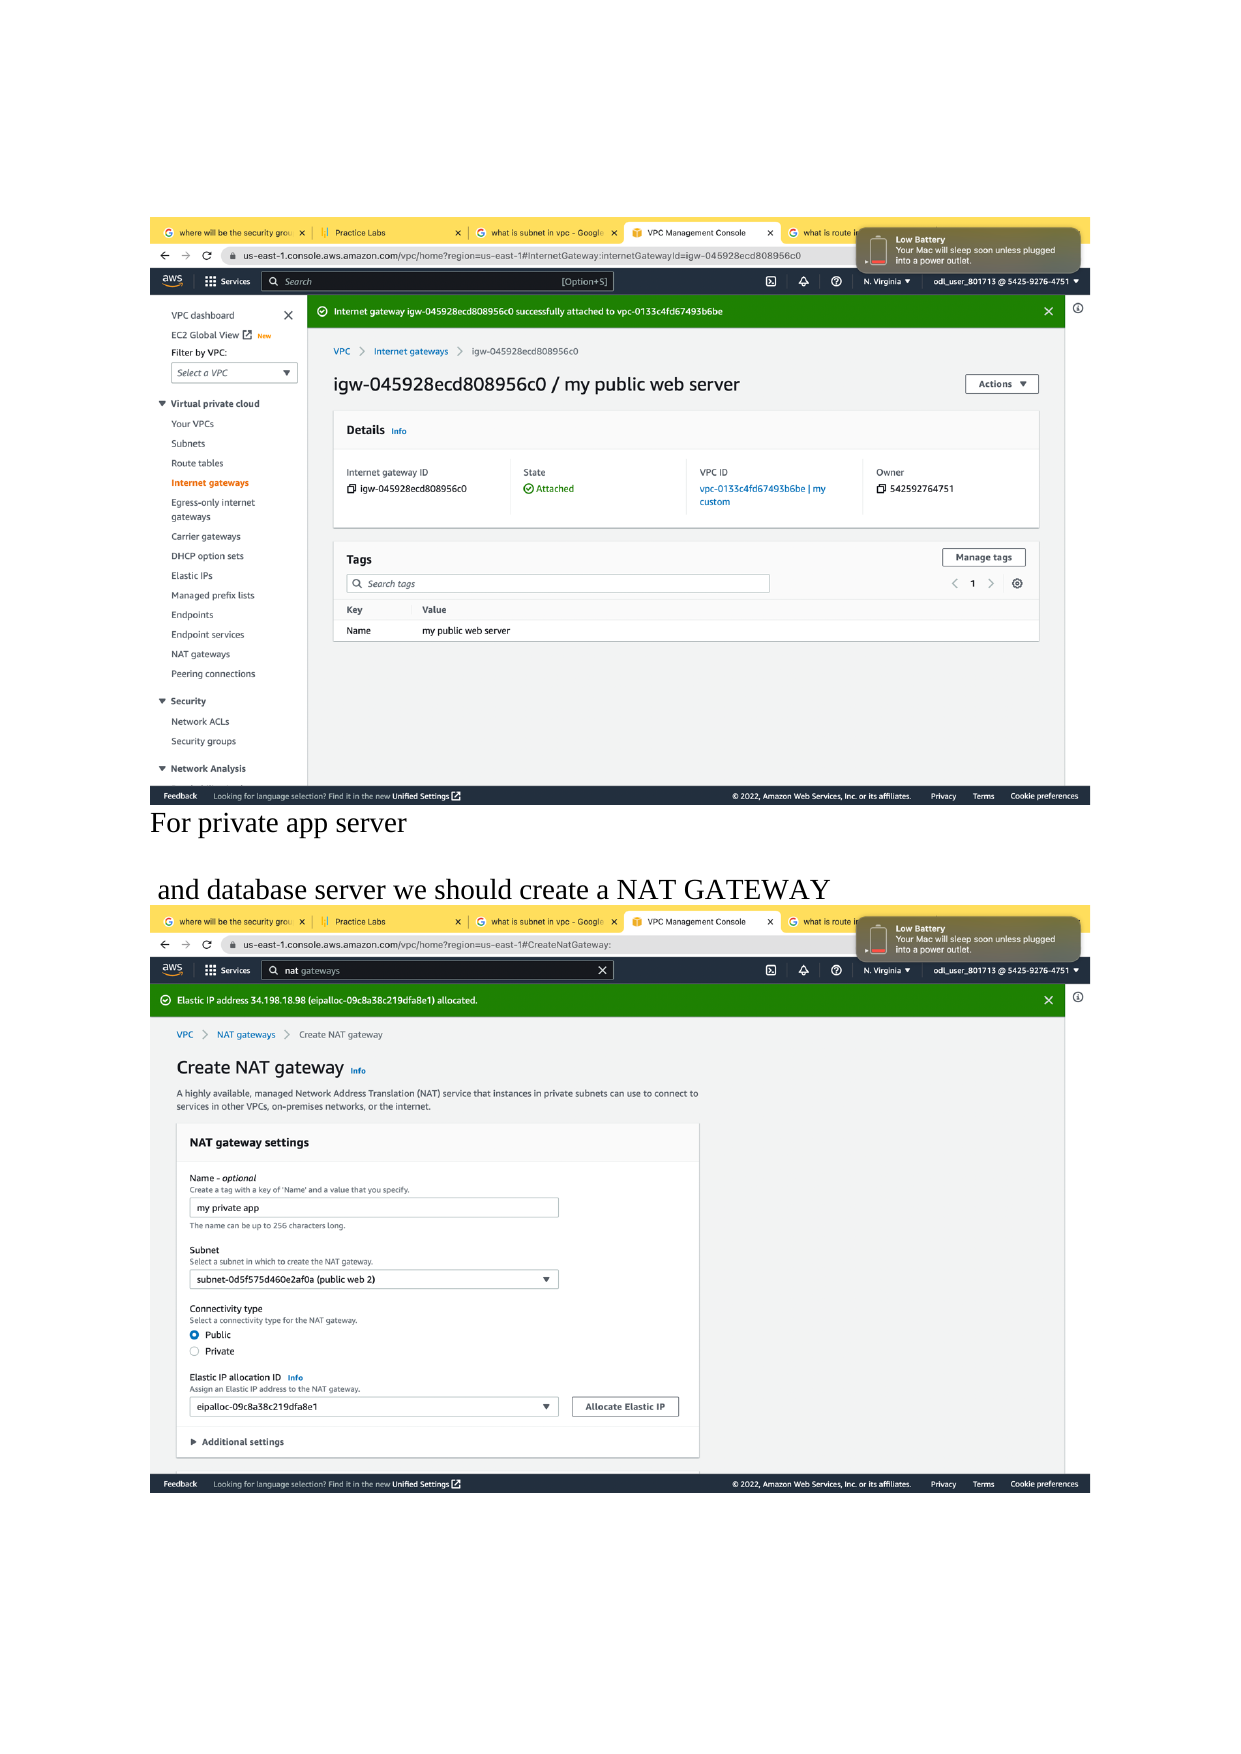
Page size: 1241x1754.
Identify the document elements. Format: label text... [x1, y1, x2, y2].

picture [150, 905, 1091, 1493]
text and database server we should create a NAT GATEWAY [150, 872, 1090, 905]
text For private app server [150, 805, 1090, 838]
picture [150, 217, 1091, 805]
